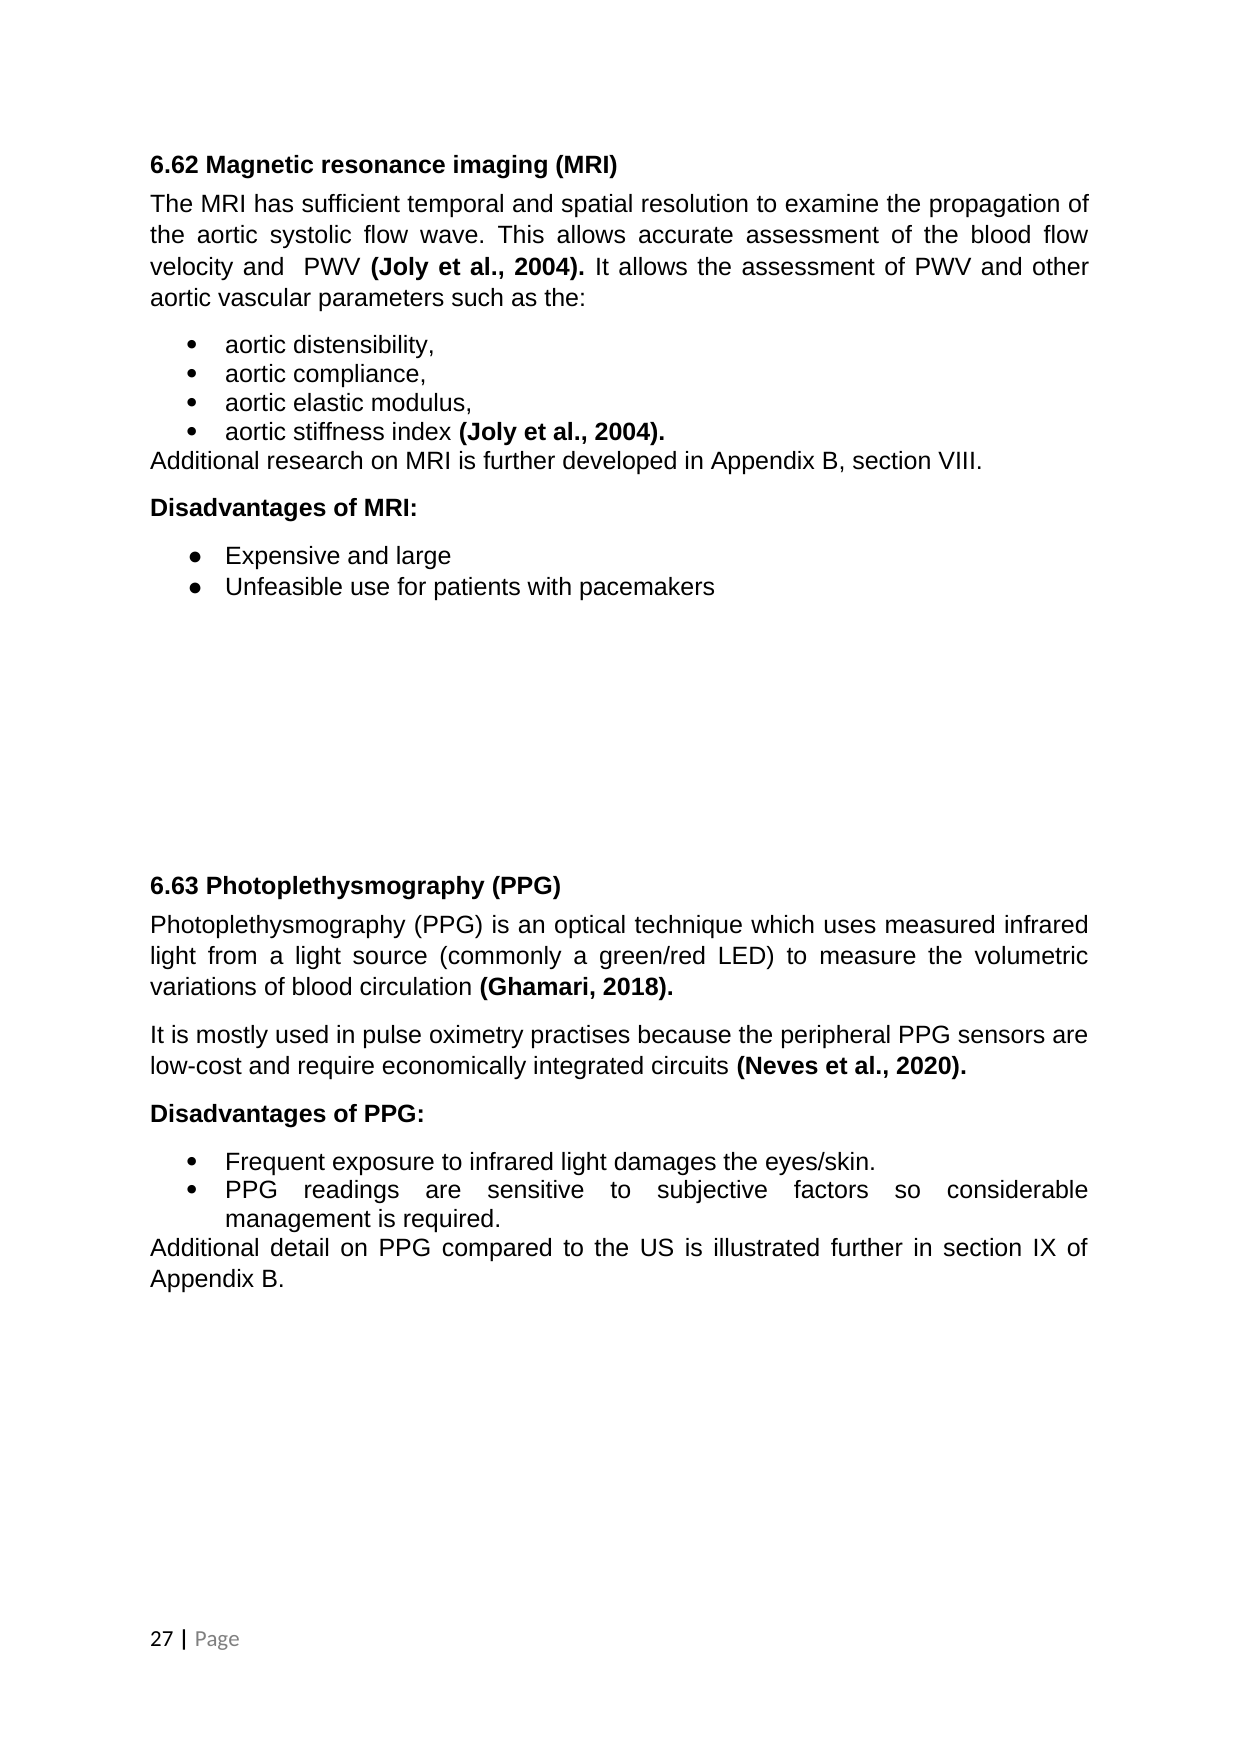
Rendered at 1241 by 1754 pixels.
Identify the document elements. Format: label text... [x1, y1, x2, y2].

text Disadvantages of MRI: [150, 493, 1090, 522]
text It is mostly used in pulse oximetry practises because the peripheral PPG sensors are low-cost and require economically integrated circuits (Neves et al., 2020). [150, 1020, 1090, 1080]
title aortic compliance, [187, 359, 1090, 388]
subtitle 6.63 Photoplethysmography (PPG) [150, 871, 1090, 899]
subtitle 6.62 Magnetic resonance imaging (MRI) [150, 150, 1090, 179]
list Expensive and large [187, 541, 1090, 570]
list Unfeasible use for patients with pacemakers [187, 572, 1090, 601]
title PPG readings are sensitive to subjective factors so considerable management is required. [187, 1175, 1090, 1233]
text Additional detail on PPG compared to the US is illustrated further in section IX of Appendix B. [150, 1233, 1090, 1293]
title aortic elastic modulus, [187, 388, 1090, 417]
title Frequent exposure to infrared light damages the eyes/skin. [187, 1146, 1090, 1175]
title aortic distensibility, [187, 330, 1090, 359]
title aortic stiffness index (Joly et al., 2004). [187, 417, 1090, 446]
text Photoplethysmography (PPG) is an optical technique which uses measured infrared light from a light source (commonly a green/red LED) to measure the volumetric variations of blood circulation (Ghamari, 2018). [150, 910, 1090, 1001]
text The MRI has sufficient temporal and spatial resolution to examine the propagation of the aortic systolic flow wave. This allows accurate assessment of the blood flow velocity and PWV (Joly et al., 2004). It allows the assessment of PWV and other aortic vascular parameters such as the: [150, 189, 1090, 311]
text Additional research on MRI is further developed in Appendix B, section VIII. [150, 446, 1090, 474]
text Disadvantages of PPG: [150, 1099, 1090, 1127]
